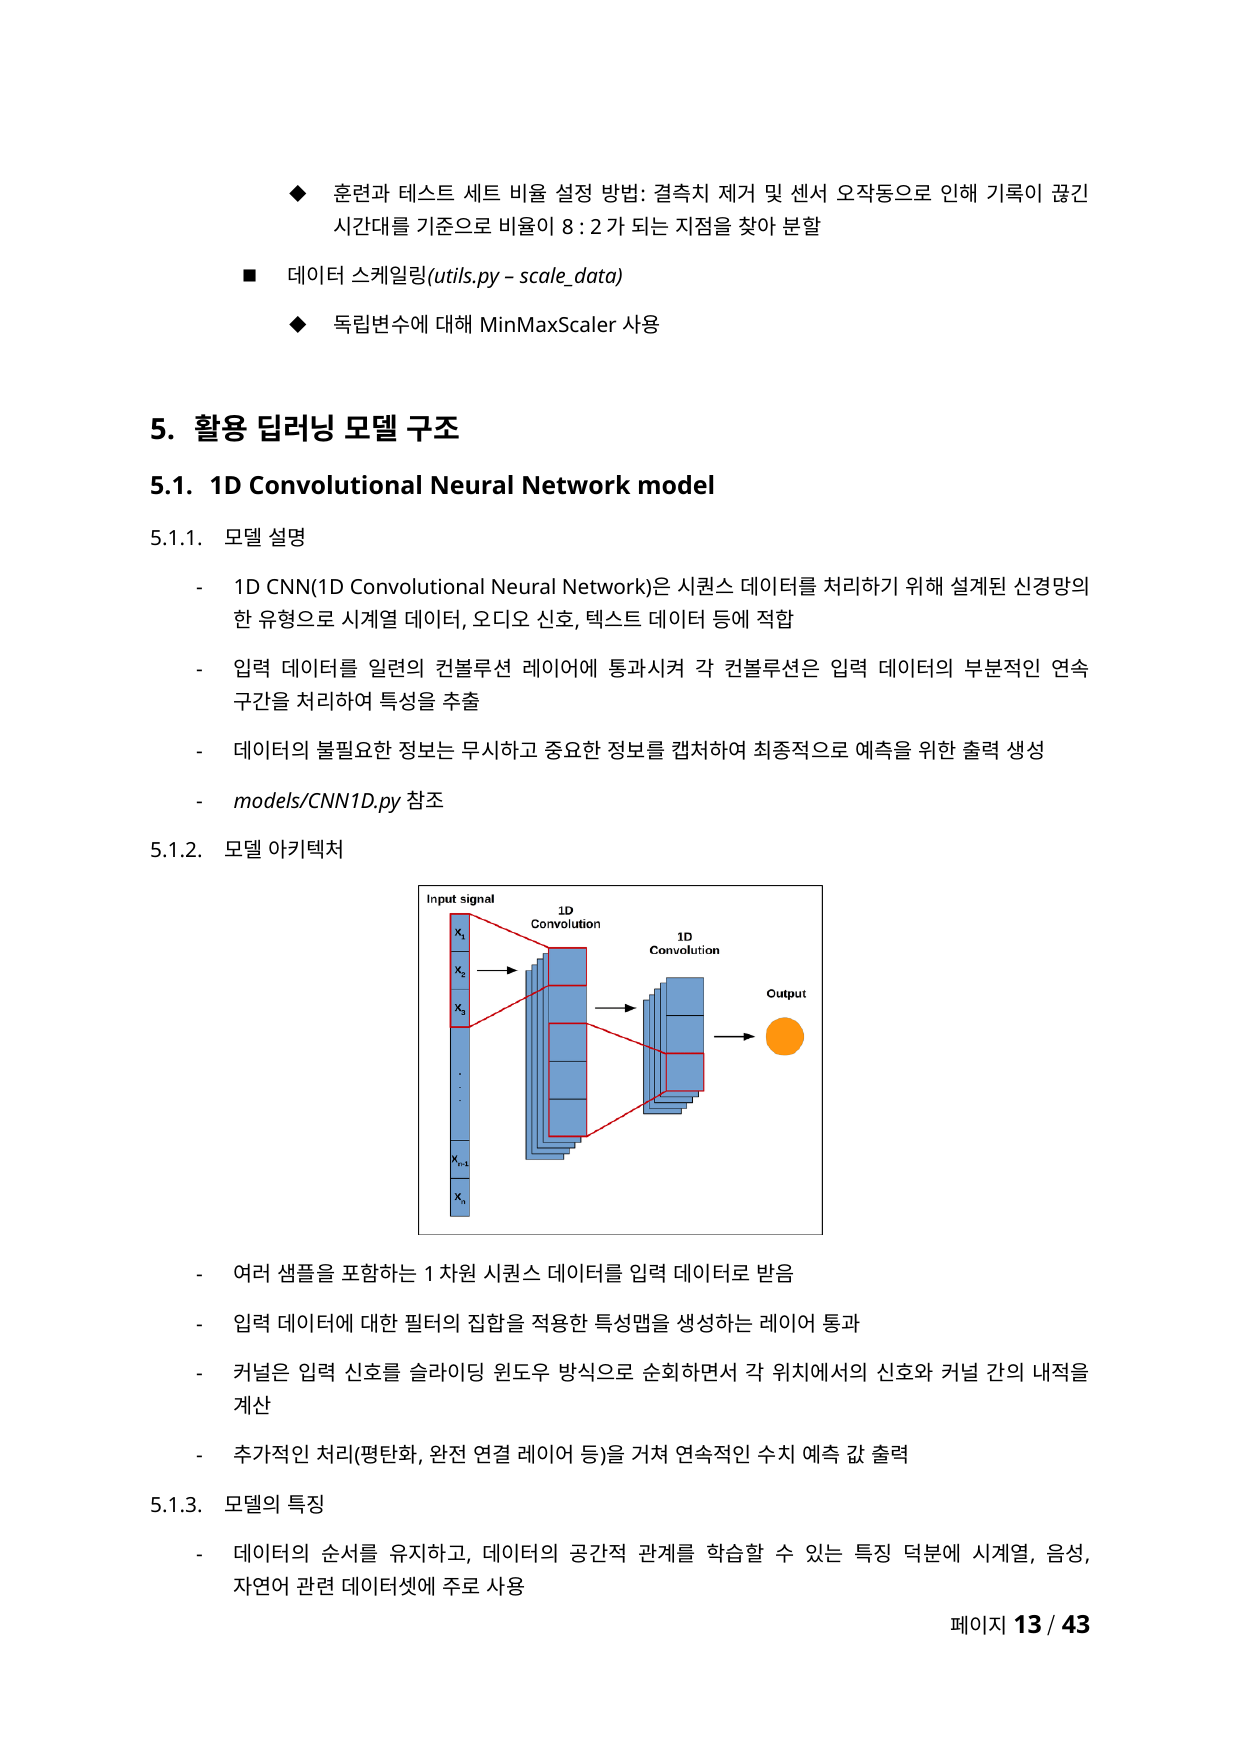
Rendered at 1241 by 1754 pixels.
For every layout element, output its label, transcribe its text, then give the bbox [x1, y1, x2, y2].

list 입력 데이터를 일련의 컨볼루션 레이어에 통과시켜 각 컨볼루션은 입력 데이터의 부분적인 연속 구간을 처리하여 특성을 추출 [196, 653, 1090, 716]
subtitle 활용 딥러닝 모델 구조 [150, 405, 1090, 448]
subtitle 1D Convolutional Neural Network model [150, 468, 1090, 502]
list 추가적인 처리(평탄화, 완전 연결 레이어 등)을 거쳐 연속적인 수치 예측 값 출력 [196, 1438, 1090, 1469]
list 여러 샘플을 포함하는 1차원 시퀀스 데이터를 입력 데이터로 받음 [196, 1258, 1090, 1288]
picture [415, 882, 825, 1239]
list models/CNN1D.py 참조 [196, 784, 1090, 814]
list 커널은 입력 신호를 슬라이딩 윈도우 방식으로 순회하면서 각 위치에서의 신호와 커널 간의 내적을 계산 [196, 1356, 1090, 1419]
list 데이터의 불필요한 정보는 무시하고 중요한 정보를 캡처하여 최종적으로 예측을 위한 출력 생성 [196, 734, 1090, 765]
list 1D CNN(1D Convolutional Neural Network)은 시퀀스 데이터를 처리하기 위해 설계된 신경망의 한 유형으로 시계열 데이터, 오디오 신호, 텍스트 데이터 등에 적합 [196, 571, 1090, 633]
subtitle 모델의 특징 [150, 1488, 1090, 1518]
list 데이터 스케일링(utils.py – scale_data) [242, 259, 1090, 289]
list 훈련과 테스트 세트 비율 설정 방법: 결측치 제거 및 센서 오작동으로 인해 기록이 끊긴 시간대를 기준으로 비율이 8 : 2가 되는 지점을 찾아 분할 [287, 177, 1090, 240]
subtitle 모델 설명 [150, 521, 1090, 551]
list 입력 데이터에 대한 필터의 집합을 적용한 특성맵을 생성하는 레이어 통과 [196, 1307, 1090, 1337]
list 독립변수에 대해 MinMaxScaler 사용 [287, 309, 1090, 339]
subtitle 모델 아키텍처 [150, 833, 1090, 864]
list 데이터의 순서를 유지하고, 데이터의 공간적 관계를 학습할 수 있는 특징 덕분에 시계열, 음성, 자연어 관련 데이터셋에 주로 사용 [196, 1537, 1090, 1600]
